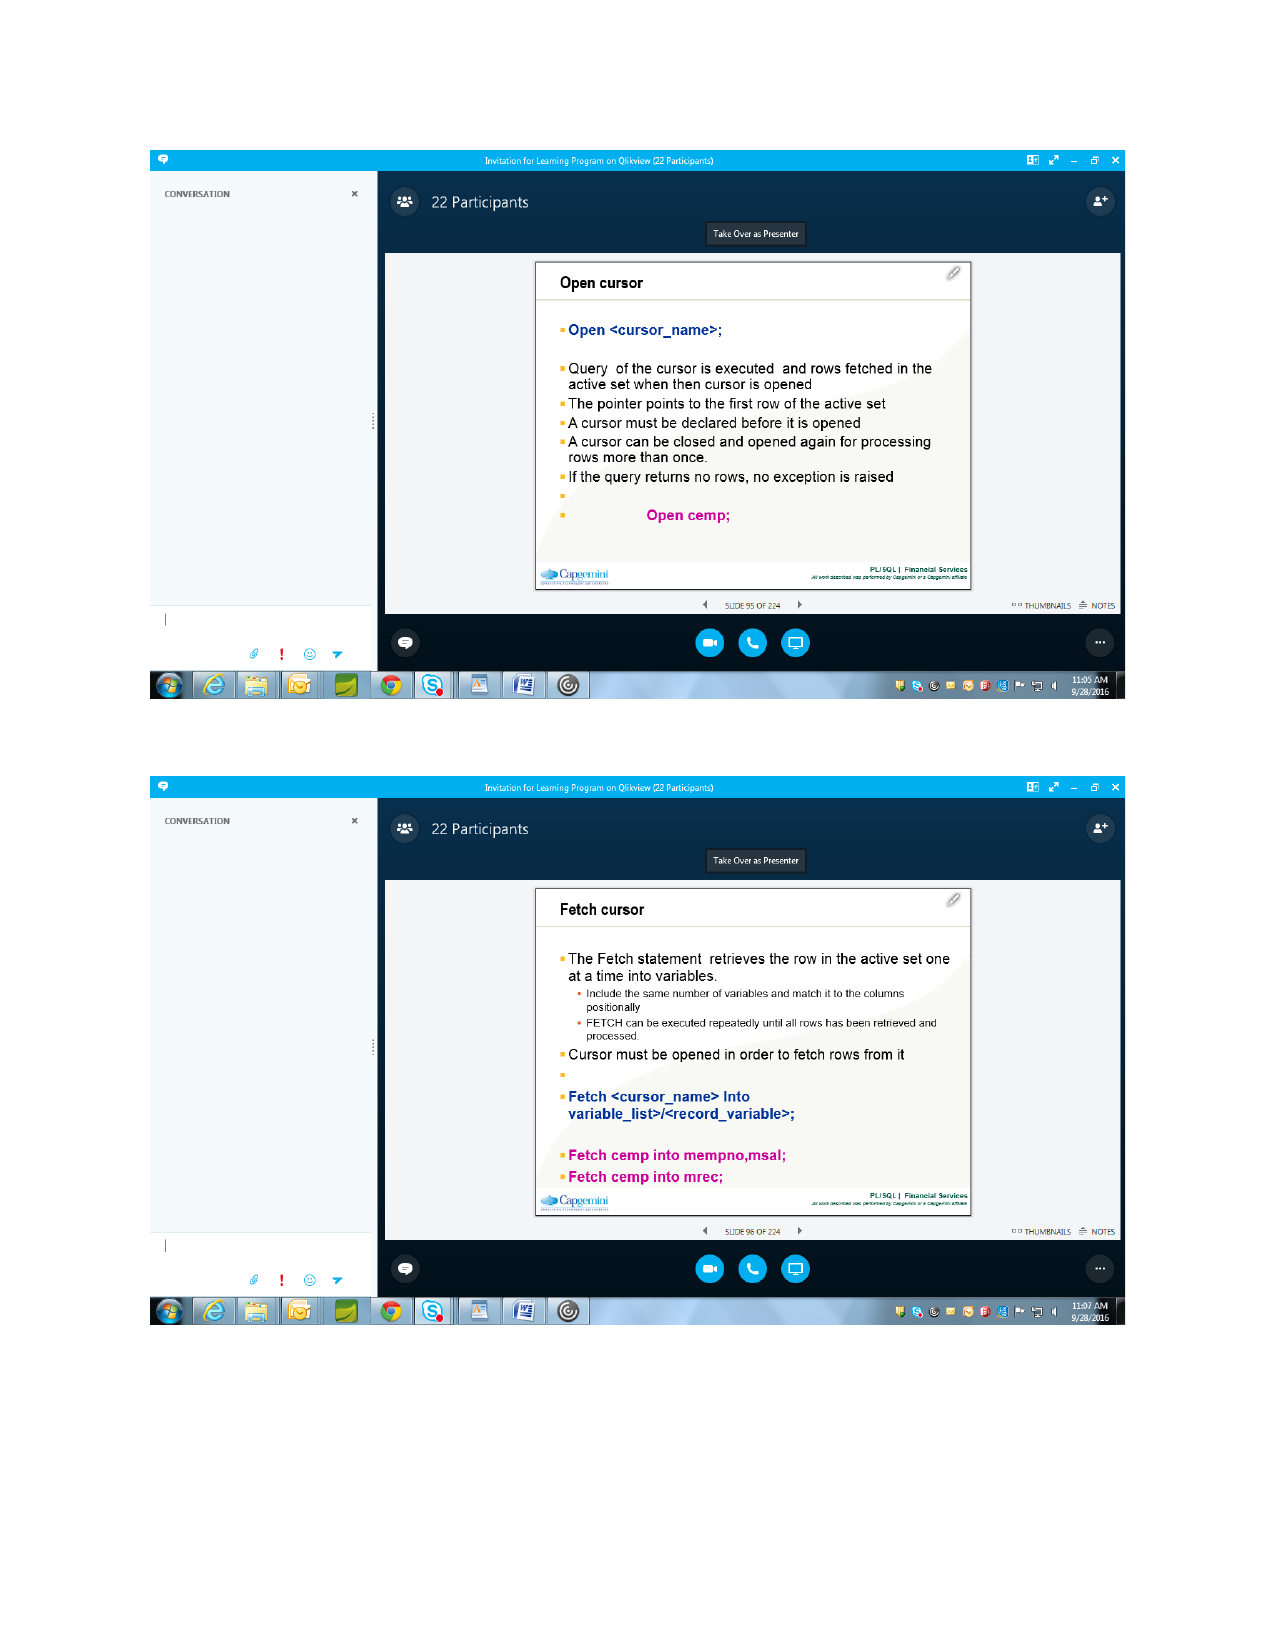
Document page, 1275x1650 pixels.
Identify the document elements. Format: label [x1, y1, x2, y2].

picture [150, 172, 1125, 699]
picture [150, 799, 1125, 1325]
picture [159, 782, 167, 789]
picture [159, 155, 167, 162]
